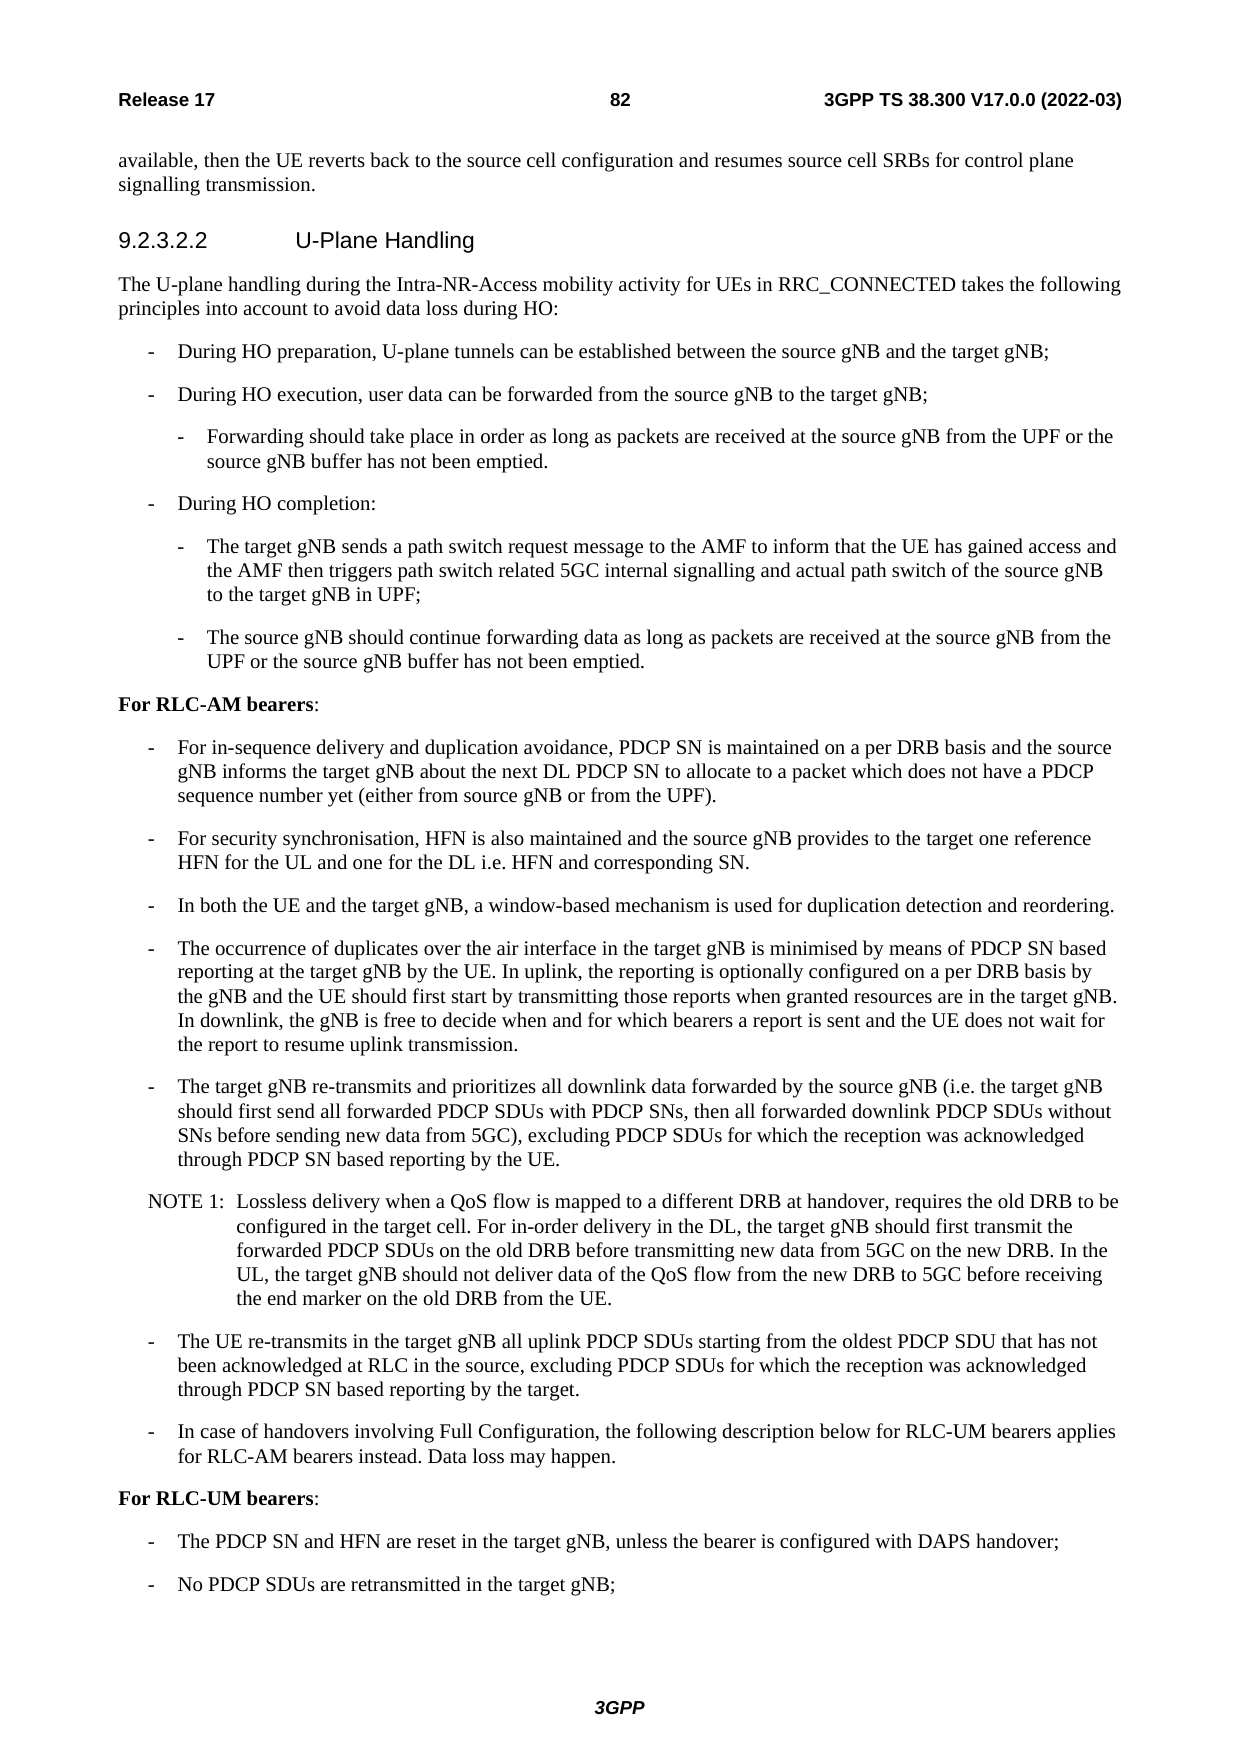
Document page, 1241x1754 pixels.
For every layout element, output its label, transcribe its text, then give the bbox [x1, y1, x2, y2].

text - For security synchronisation, HFN is also maintained and the source gNB provides to the target one reference HFN for the UL and one for the DL i.e. HFN and corresponding SN. [148, 826, 1122, 874]
text - During HO preparation, U-plane tunnels can be established between the source gNB and the target gNB; [148, 339, 1122, 363]
text - During HO completion: [148, 491, 1122, 515]
text - In case of handovers involving Full Configuration, the following description below for RLC-UM bearers applies for RLC-AM bearers instead. Data loss may happen. [148, 1419, 1122, 1468]
text - The occurrence of duplicates over the air interface in the target gNB is minimised by means of PDCP SN based reporting at the target gNB by the UE. In uplink, the reporting is optionally configured on a per DRB basis by the gNB and the UE should first start by transmitting those reports when granted resources are in the target gNB. In downlink, the gNB is free to decide when and for which bearers a report is sent and the UE does not wait for the report to resume uplink transmission. [148, 935, 1122, 1056]
text For RLC-AM bearers: [118, 692, 1122, 716]
text - The PDCP SN and HFN are reset in the target gNB, unless the bearer is configured with DAPS handover; [148, 1529, 1122, 1553]
text The U-plane handling during the Intra-NR-Access mobility activity for UEs in RRC_CONNECTED takes the following principles into account to avoid data loss during HO: [118, 272, 1122, 320]
subtitle 9.2.3.2.2 U-Plane Handling [118, 227, 1122, 253]
text - The source gNB should continue forwarding data as long as packets are received at the source gNB from the UPF or the source gNB buffer has not been emptied. [177, 625, 1122, 673]
text - For in-sequence delivery and duplication avoidance, PDCP SN is maintained on a per DRB basis and the source gNB informs the target gNB about the next DL PDCP SN to allocate to a packet which does not have a PDCP sequence number yet (either from source gNB or from the UPF). [148, 735, 1122, 807]
text - The UE re-transmits in the target gNB all uplink PDCP SDUs starting from the oldest PDCP SDU that has not been acknowledged at RLC in the source, excluding PDCP SDUs for which the reception was acknowledged through PDCP SN based reporting by the target. [148, 1328, 1122, 1401]
text NOTE 1: Lossless delivery when a QoS flow is mapped to a different DRB at handover, requires the old DRB to be configured in the target cell. For in-order delivery in the DL, the target gNB should first transmit the forwarded PDCP SDUs on the old DRB before transmitting new data from 5GC on the new DRB. In the UL, the target gNB should not deliver data of the QoS flow from the new DRB to 5GC before receiving the end marker on the old DRB from the UE. [148, 1189, 1122, 1310]
text - In both the UE and the target gNB, a window-based mechanism is used for duplication detection and reordering. [148, 893, 1122, 917]
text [118, 147, 1122, 196]
text - During HO execution, user data can be forwarded from the source gNB to the target gNB; [148, 382, 1122, 406]
text - No PDCP SDUs are retransmitted in the target gNB; [148, 1572, 1122, 1596]
text - The target gNB re-transmits and prioritizes all downlink data forwarded by the source gNB (i.e. the target gNB should first send all forwarded PDCP SDUs with PDCP SNs, then all forwarded downlink PDCP SDUs without SNs before sending new data from 5GC), excluding PDCP SDUs for which the reception was acknowledged through PDCP SN based reporting by the UE. [148, 1074, 1122, 1171]
text - The target gNB sends a path switch request message to the AMF to inform that the UE has gained access and the AMF then triggers path switch related 5GC internal signalling and actual path switch of the source gNB to the target gNB in UPF; [177, 534, 1122, 606]
text For RLC-UM bearers: [118, 1486, 1122, 1510]
text - Forwarding should take place in order as long as packets are received at the source gNB from the UPF or the source gNB buffer has not been emptied. [177, 424, 1122, 473]
